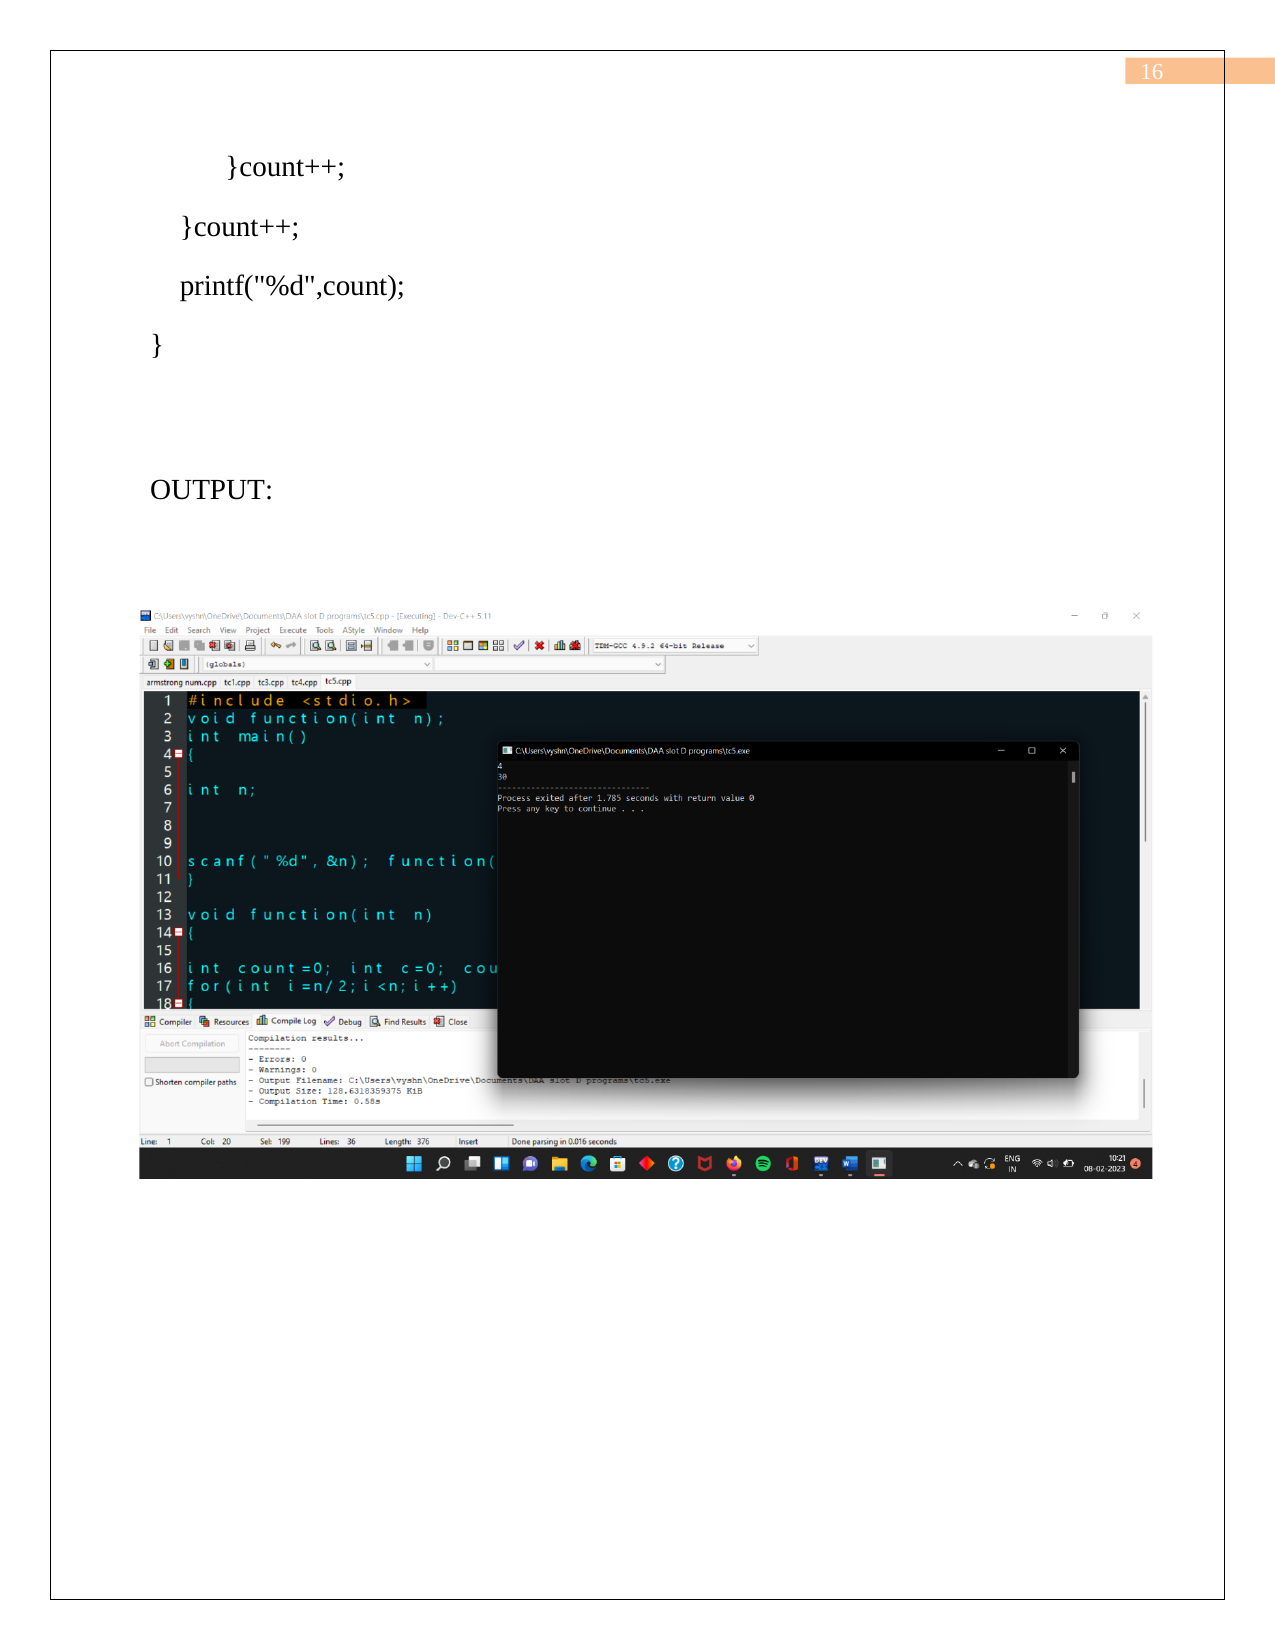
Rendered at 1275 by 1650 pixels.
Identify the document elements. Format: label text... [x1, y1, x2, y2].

text }count++; [225, 149, 1139, 183]
picture [139, 608, 1153, 1179]
text }count++; printf("%d",count); [179, 209, 407, 302]
text OUTPUT: [150, 472, 1139, 506]
text } [150, 328, 1139, 361]
